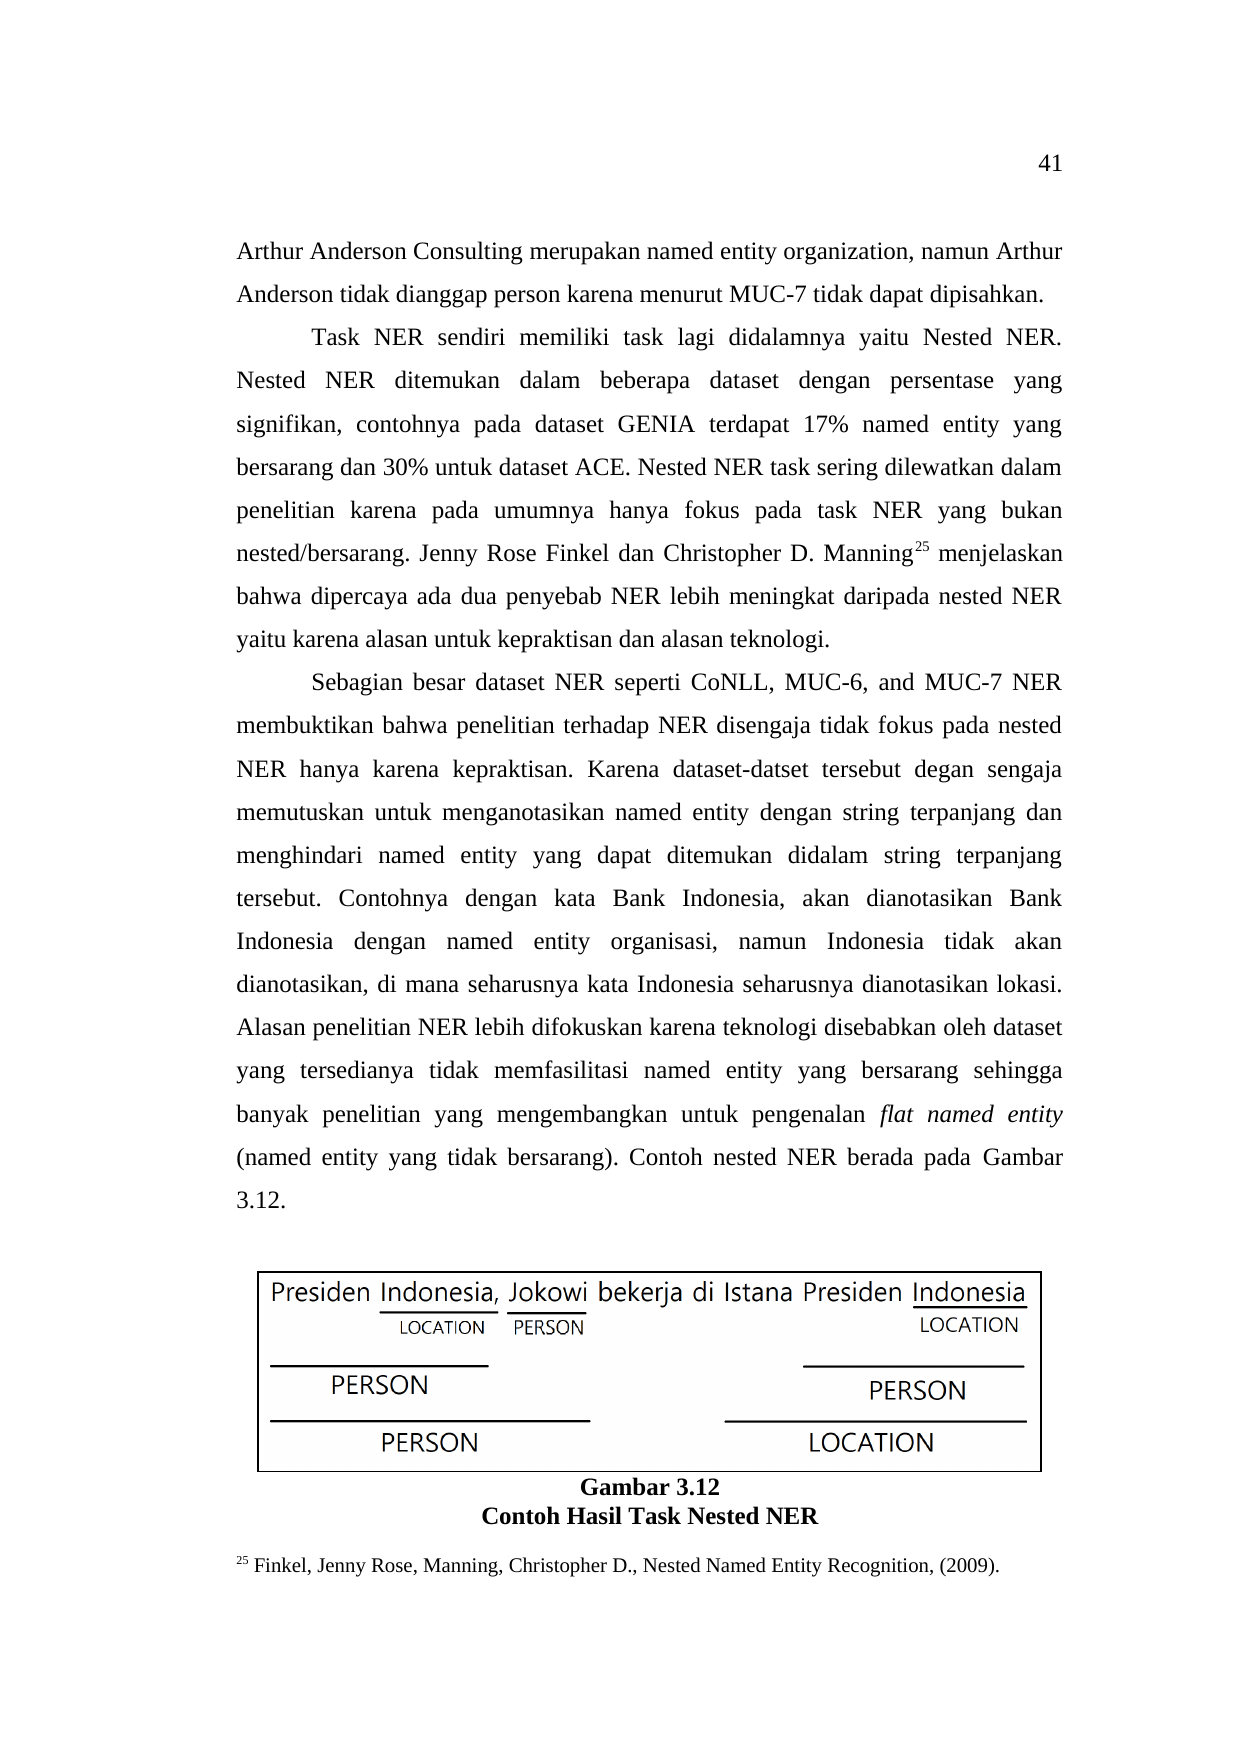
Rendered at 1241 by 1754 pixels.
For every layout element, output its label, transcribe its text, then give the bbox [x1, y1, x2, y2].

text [236, 236, 1063, 308]
text Task NER sendiri memiliki task lagi didalamnya yaitu Nested NER. Nested NER ditemukan dalam beberapa dataset dengan persentase yang signifikan, contohnya pada dataset GENIA terdapat 17% named entity yang bersarang dan 30% untuk dataset ACE. Nested NER task sering dilewatkan dalam penelitian karena pada umumnya hanya fokus pada task NER yang bukan nested/bersarang. Jenny Rose Finkel dan Christopher D. Manning menjelaskan bahwa dipercaya ada dua penyebab NER lebih meningkat daripada nested NER yaitu karena alasan untuk kepraktisan dan alasan teknologi. [236, 322, 1063, 653]
picture [259, 1273, 1040, 1471]
